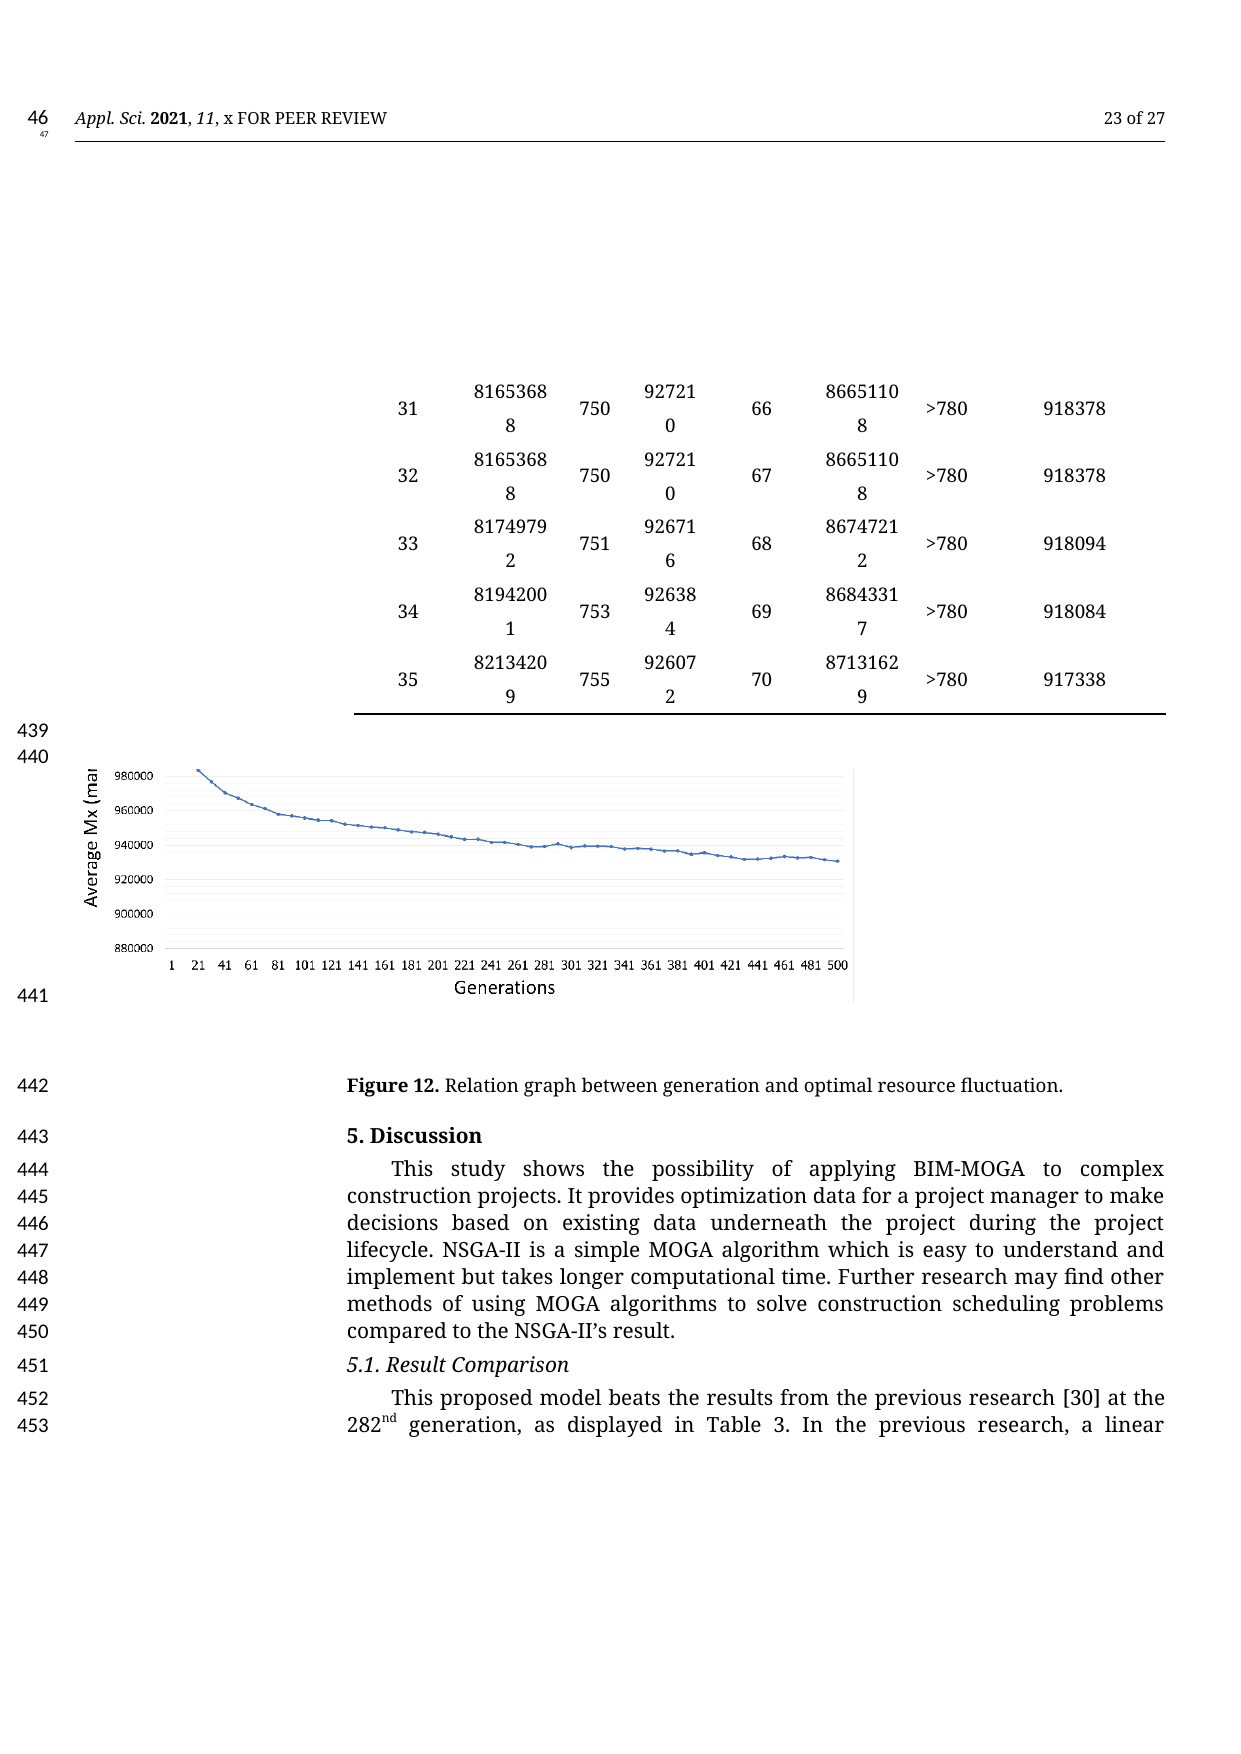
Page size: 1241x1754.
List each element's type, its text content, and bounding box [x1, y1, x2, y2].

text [347, 1384, 1165, 1438]
table_cell 750 [559, 442, 631, 509]
table_cell 927210 [631, 374, 709, 442]
table_cell 917338 [983, 645, 1166, 713]
table_cell 86843317 [814, 578, 911, 645]
table_cell 87131629 [814, 645, 911, 713]
table_cell 82134209 [462, 645, 559, 713]
table_cell 753 [559, 578, 631, 645]
table_cell 31 [354, 374, 462, 442]
table_cell 81942001 [462, 578, 559, 645]
table_cell 750 [559, 374, 631, 442]
table_cell 32 [354, 442, 462, 509]
table_cell 927210 [631, 442, 709, 509]
table_cell 918084 [983, 578, 1166, 645]
subtitle 5. Discussion [347, 1122, 1165, 1149]
table_cell 86747212 [814, 510, 911, 577]
table_cell 81653688 [462, 374, 559, 442]
table_cell 918378 [983, 374, 1166, 442]
table_cell 926716 [631, 510, 709, 577]
table_cell >780 [911, 442, 983, 509]
table_cell 81653688 [462, 442, 559, 509]
table_cell 70 [709, 645, 813, 713]
table_cell >780 [911, 578, 983, 645]
subtitle 5.1. Result Comparison [347, 1351, 1165, 1378]
table_cell 86651108 [814, 374, 911, 442]
text Figure 12. Relation graph between generation and optimal resource fluctuation. [347, 1073, 1165, 1097]
table_cell 755 [559, 645, 631, 713]
table_cell >780 [911, 510, 983, 577]
table_cell 68 [709, 510, 813, 577]
table_cell 926072 [631, 645, 709, 713]
table_cell 34 [354, 578, 462, 645]
table_cell 86651108 [814, 442, 911, 509]
text This study shows the possibility of applying BIM-MOGA to complex construction projects. It provides optimization data for a project manager to make decisions based on existing data underneath the project during the project lifecycle. NSGA-II is a simple MOGA algorithm which is easy to understand and implement but takes longer computational time. Further research may find other methods of using MOGA algorithms to solve construction scheduling problems compared to the NSGA-II’s result. [347, 1155, 1165, 1345]
table_cell 69 [709, 578, 813, 645]
table_cell >780 [911, 374, 983, 442]
table_cell 751 [559, 510, 631, 577]
table_cell 33 [354, 510, 462, 577]
table_cell 35 [354, 645, 462, 713]
picture [75, 769, 854, 1003]
table_cell 918094 [983, 510, 1166, 577]
table_cell 918378 [983, 442, 1166, 509]
table_cell 67 [709, 442, 813, 509]
table_cell 66 [709, 374, 813, 442]
table_cell 926384 [631, 578, 709, 645]
table_cell >780 [911, 645, 983, 713]
table_cell 81749792 [462, 510, 559, 577]
